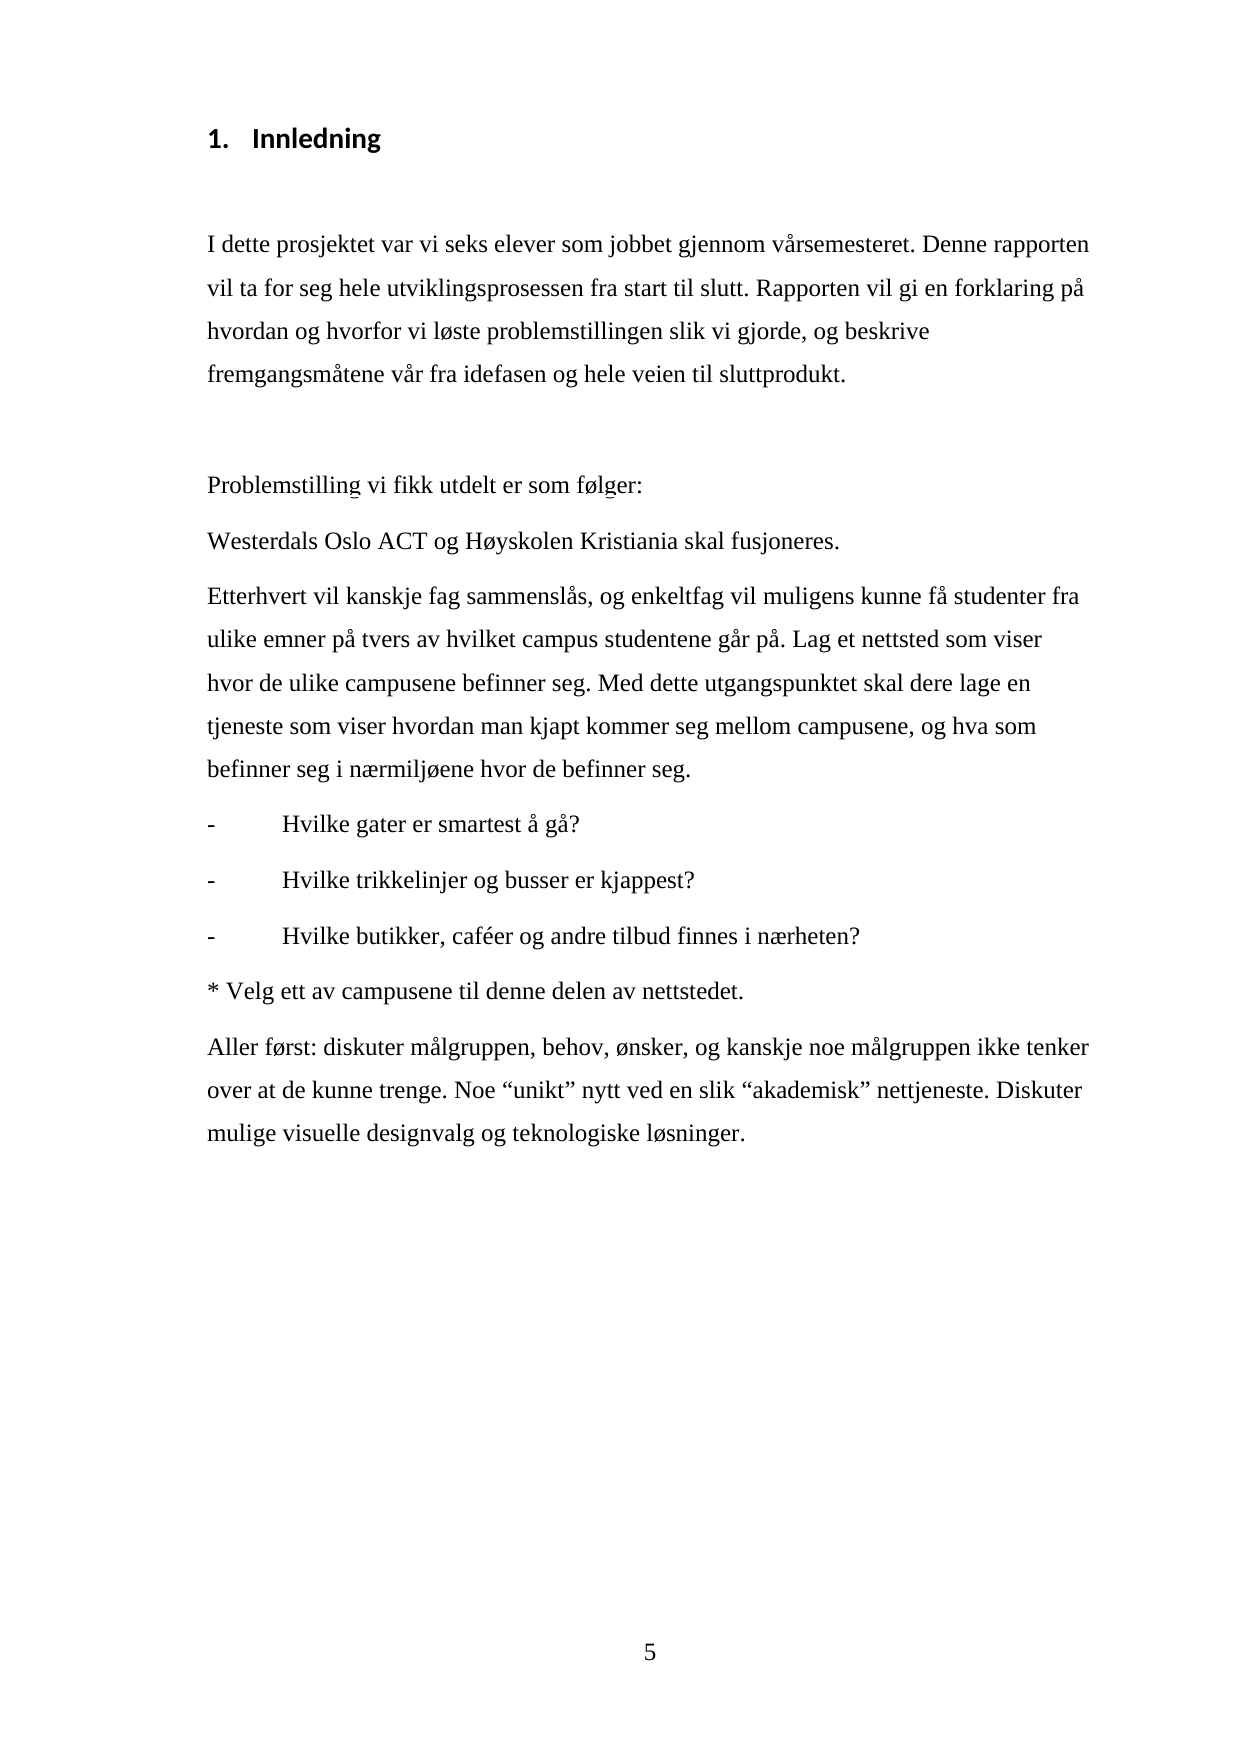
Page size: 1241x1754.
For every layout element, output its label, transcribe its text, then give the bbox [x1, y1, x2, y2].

text - Hvilke trikkelinjer og busser er kjappest? [207, 865, 1092, 894]
subtitle Innledning [207, 120, 1092, 156]
text I dette prosjektet var vi seks elever som jobbet gjennom vårsemesteret. Denne rapporten vil ta for seg hele utviklingsprosessen fra start til slutt. Rapporten vil gi en forklaring på hvordan og hvorfor vi løste problemstillingen slik vi gjorde, og beskrive fremgangsmåtene vår fra idefasen og hele veien til sluttprodukt. [207, 229, 1092, 388]
text - Hvilke gater er smartest å gå? [207, 809, 1092, 838]
text Problemstilling vi fikk utdelt er som følger: [207, 470, 1092, 499]
text Etterhvert vil kanskje fag sammenslås, og enkeltfag vil muligens kunne få studenter fra ulike emner på tvers av hvilket campus studentene går på. Lag et nettsted som viser hvor de ulike campusene befinner seg. Med dette utgangspunktet skal dere lage en tjeneste som viser hvordan man kjapt kommer seg mellom campusene, og hva som befinner seg i nærmiljøene hvor de befinner seg. [207, 581, 1092, 783]
text - Hvilke butikker, caféer og andre tilbud finnes i nærheten? [207, 921, 1092, 949]
text * Velg ett av campusene til denne delen av nettstedet. [207, 976, 1092, 1005]
text Westerdals Oslo ACT og Høyskolen Kristiania skal fusjoneres. [207, 526, 1092, 554]
text Aller først: diskuter målgruppen, behov, ønsker, og kanskje noe målgruppen ikke tenker over at de kunne trenge. Noe “unikt” nytt ved en slik “akademisk” nettjeneste. Diskuter mulige visuelle designvalg og teknologiske løsninger. [207, 1032, 1092, 1147]
